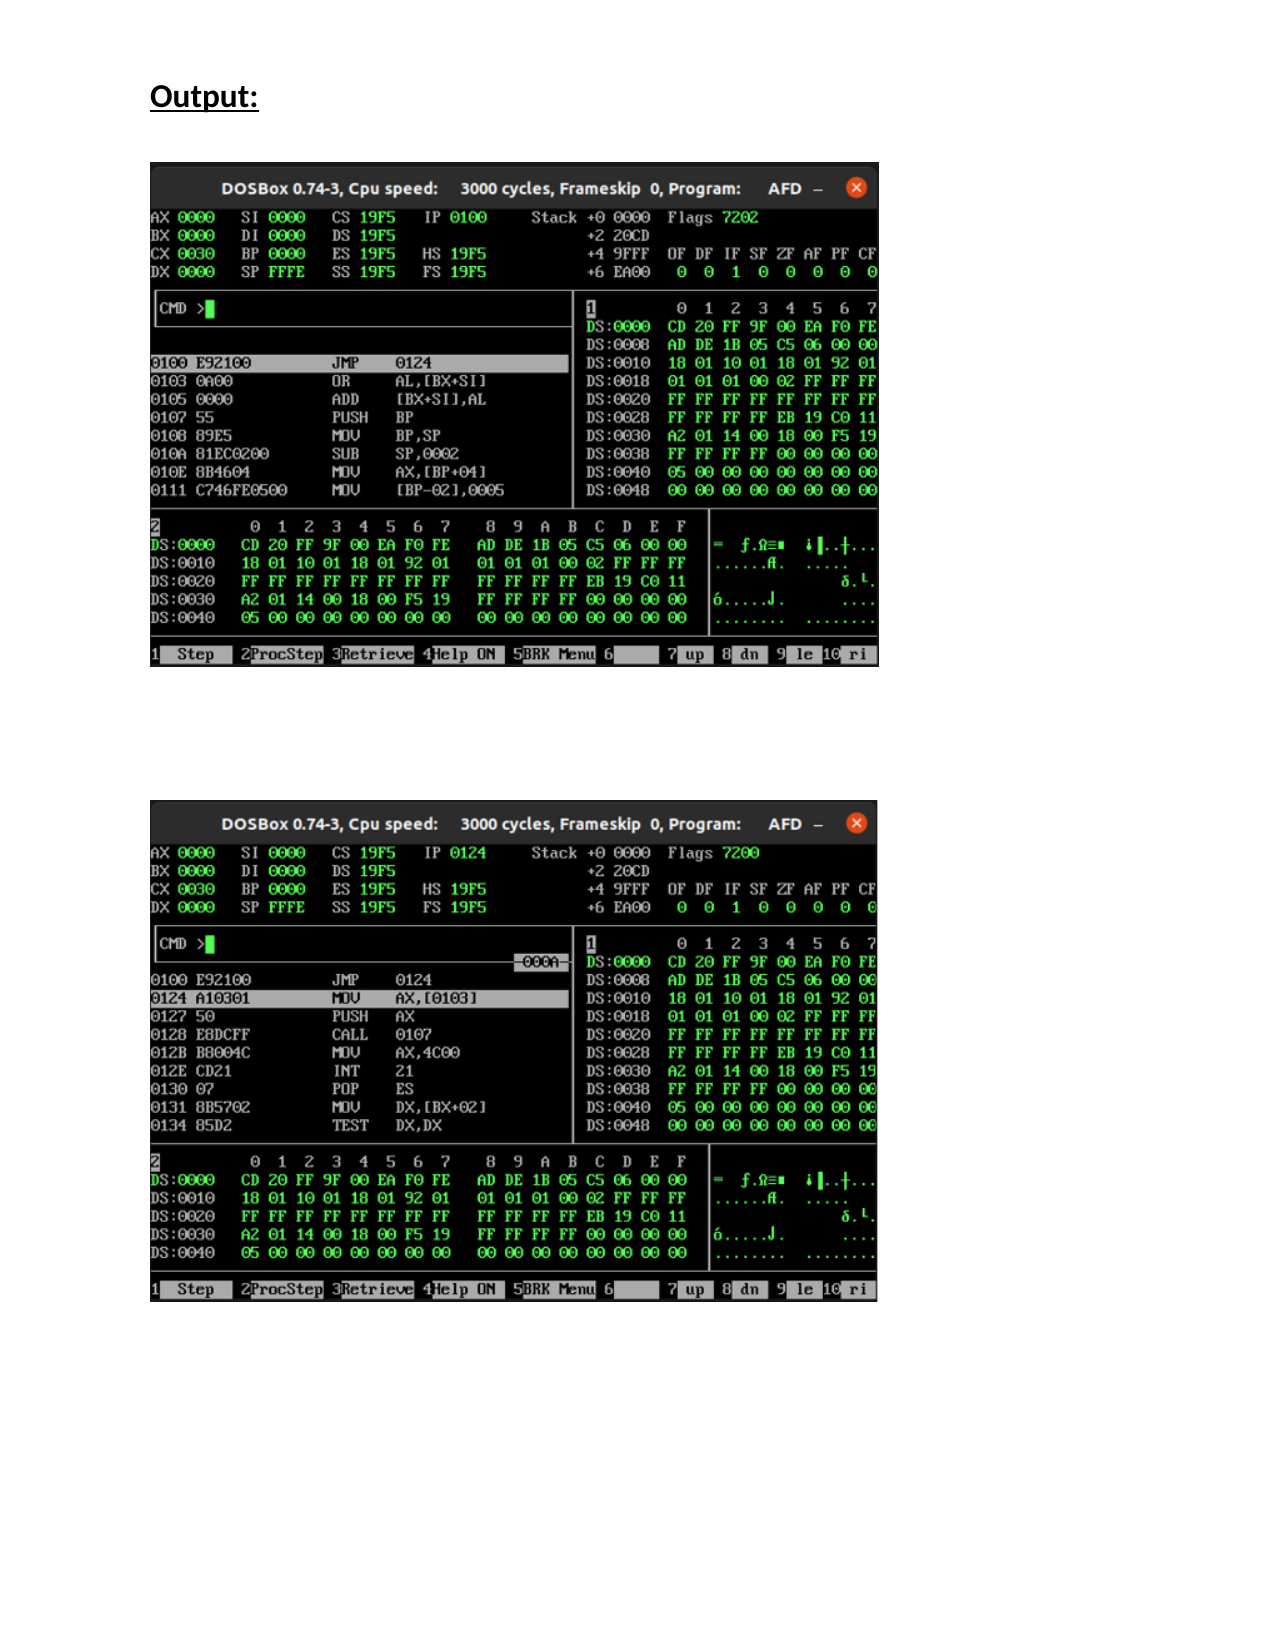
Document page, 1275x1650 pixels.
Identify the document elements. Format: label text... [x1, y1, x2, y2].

picture [150, 800, 878, 1302]
text Output: [150, 75, 1125, 116]
picture [150, 162, 879, 667]
